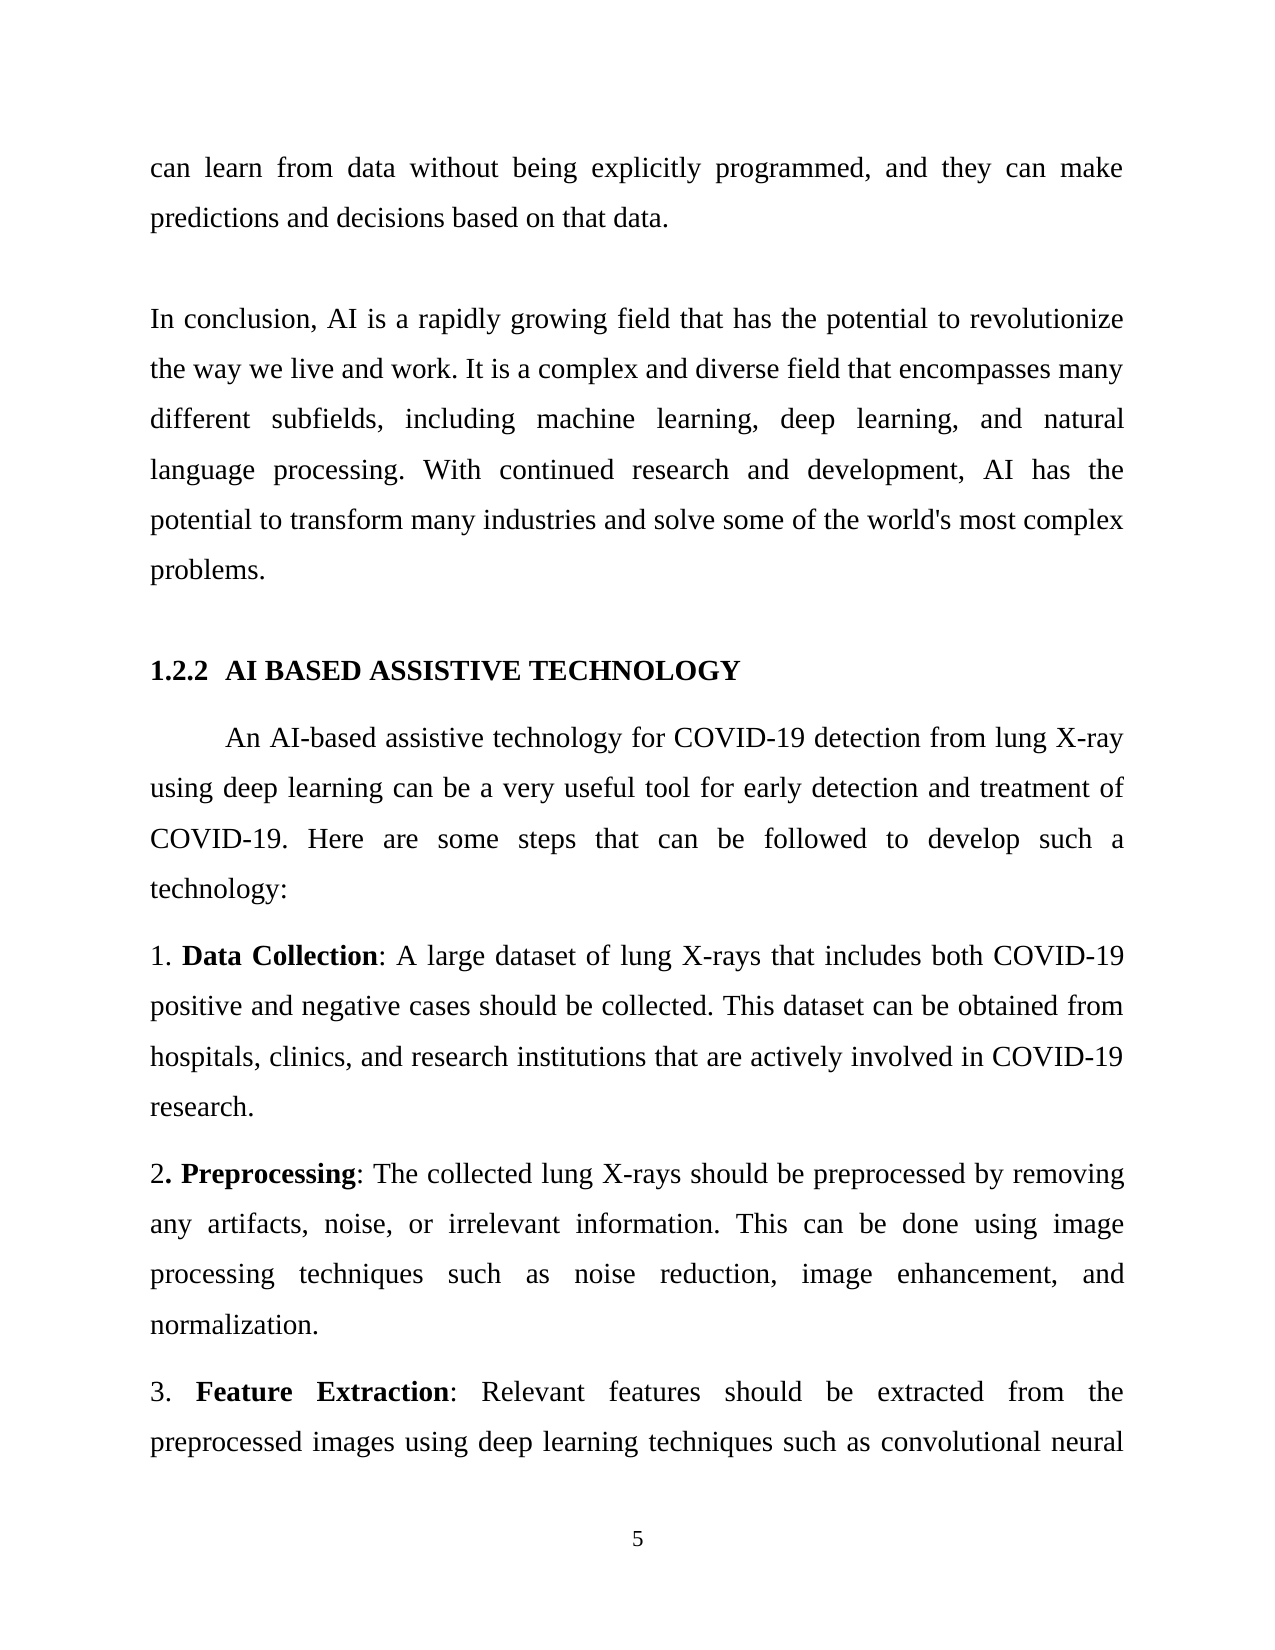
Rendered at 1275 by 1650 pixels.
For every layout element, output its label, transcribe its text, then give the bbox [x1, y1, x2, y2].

text 1. Data Collection: A large dataset of lung X-rays that includes both COVID-19 positive and negative cases should be collected. This dataset can be obtained from hospitals, clinics, and research institutions that are actively involved in COVID-19 research. [150, 938, 1125, 1122]
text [150, 1374, 1125, 1458]
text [150, 150, 1125, 234]
text An AI-based assistive technology for COVID-19 detection from lung X-ray using deep learning can be a very useful tool for early detection and treatment of COVID-19. Here are some steps that can be followed to develop such a technology: [150, 720, 1125, 904]
text In conclusion, AI is a rapidly growing field that has the potential to revolutionize the way we live and work. It is a complex and diverse field that encompasses many different subfields, including machine learning, deep learning, and natural language processing. With continued research and development, AI has the potential to transform many industries and solve some of the world's most complex problems. [150, 301, 1125, 586]
list AI BASED ASSISTIVE TECHNOLOGY [150, 653, 1125, 687]
text 2. Preprocessing: The collected lung X-rays should be preprocessed by removing any artifacts, noise, or irrelevant information. This can be done using image processing techniques such as noise reduction, image enhancement, and normalization. [150, 1156, 1125, 1340]
